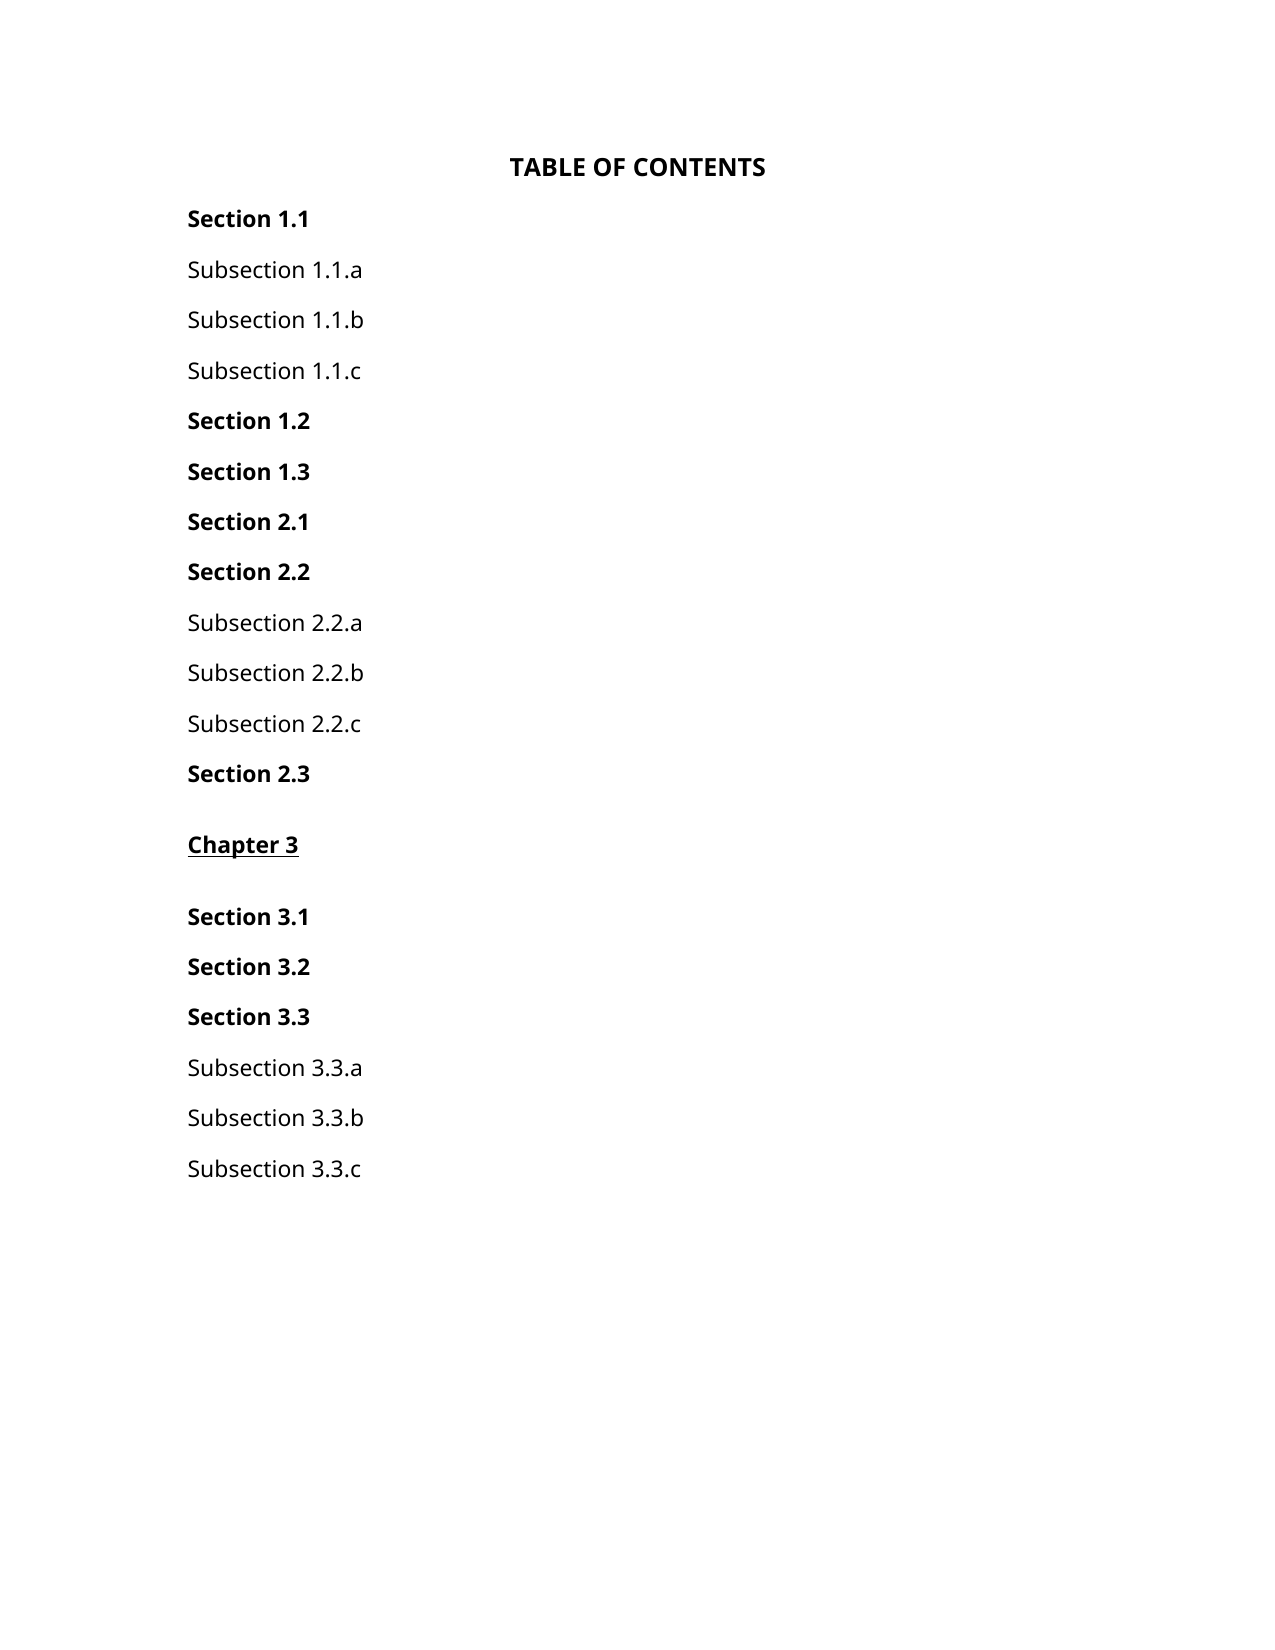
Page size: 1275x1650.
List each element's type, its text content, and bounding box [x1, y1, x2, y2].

title TABLE OF CONTENTS [187, 150, 1087, 184]
